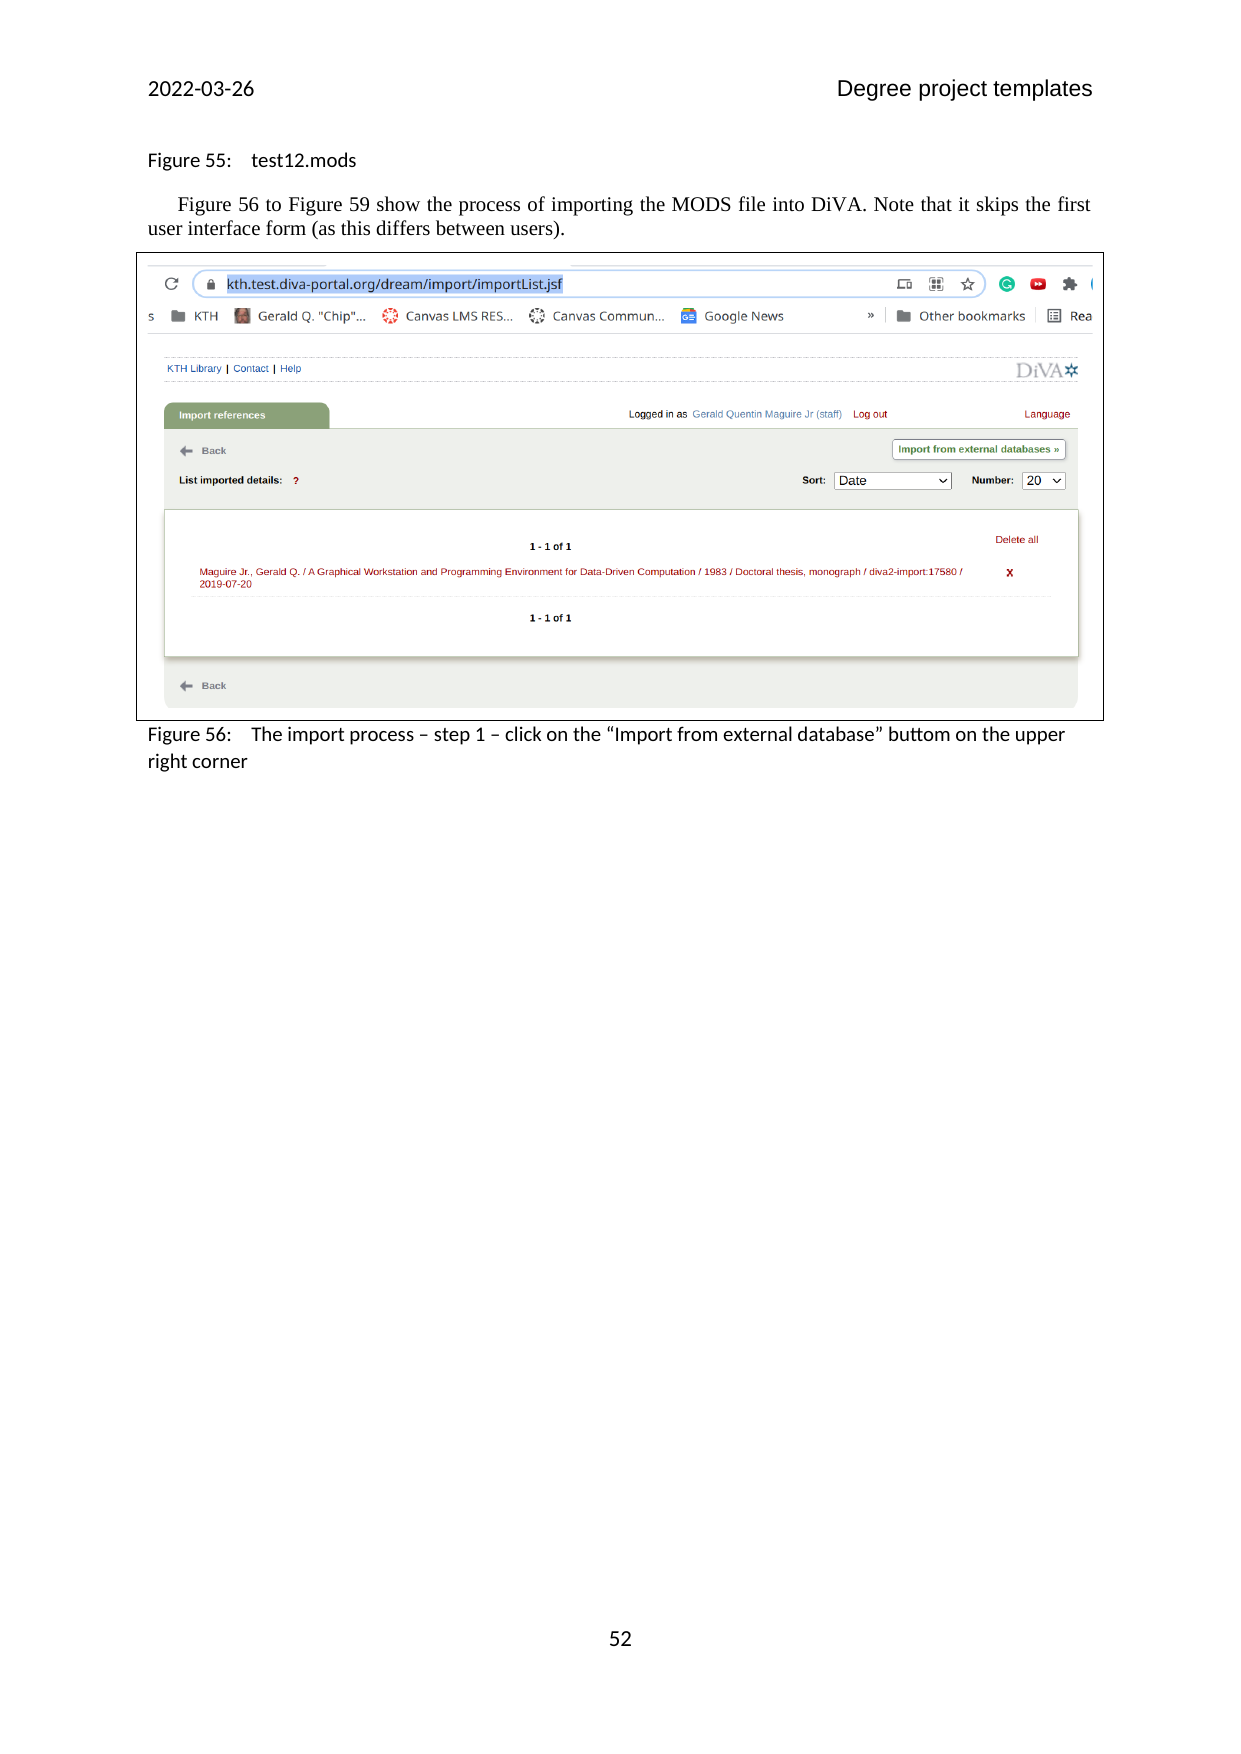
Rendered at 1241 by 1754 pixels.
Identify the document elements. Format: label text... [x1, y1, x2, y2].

table_header [137, 253, 1103, 720]
text Figure : The import process – step 1 – click on the “Import from external database” buttom on the upper right corner [148, 721, 1093, 774]
text Figure : test12.mods [148, 148, 1093, 173]
picture [147, 265, 1093, 708]
text Figure 56 to Figure 59 show the process of importing the MODS file into DiVA. Note that it skips the first user interface form (as this differs between users). [148, 192, 1093, 240]
